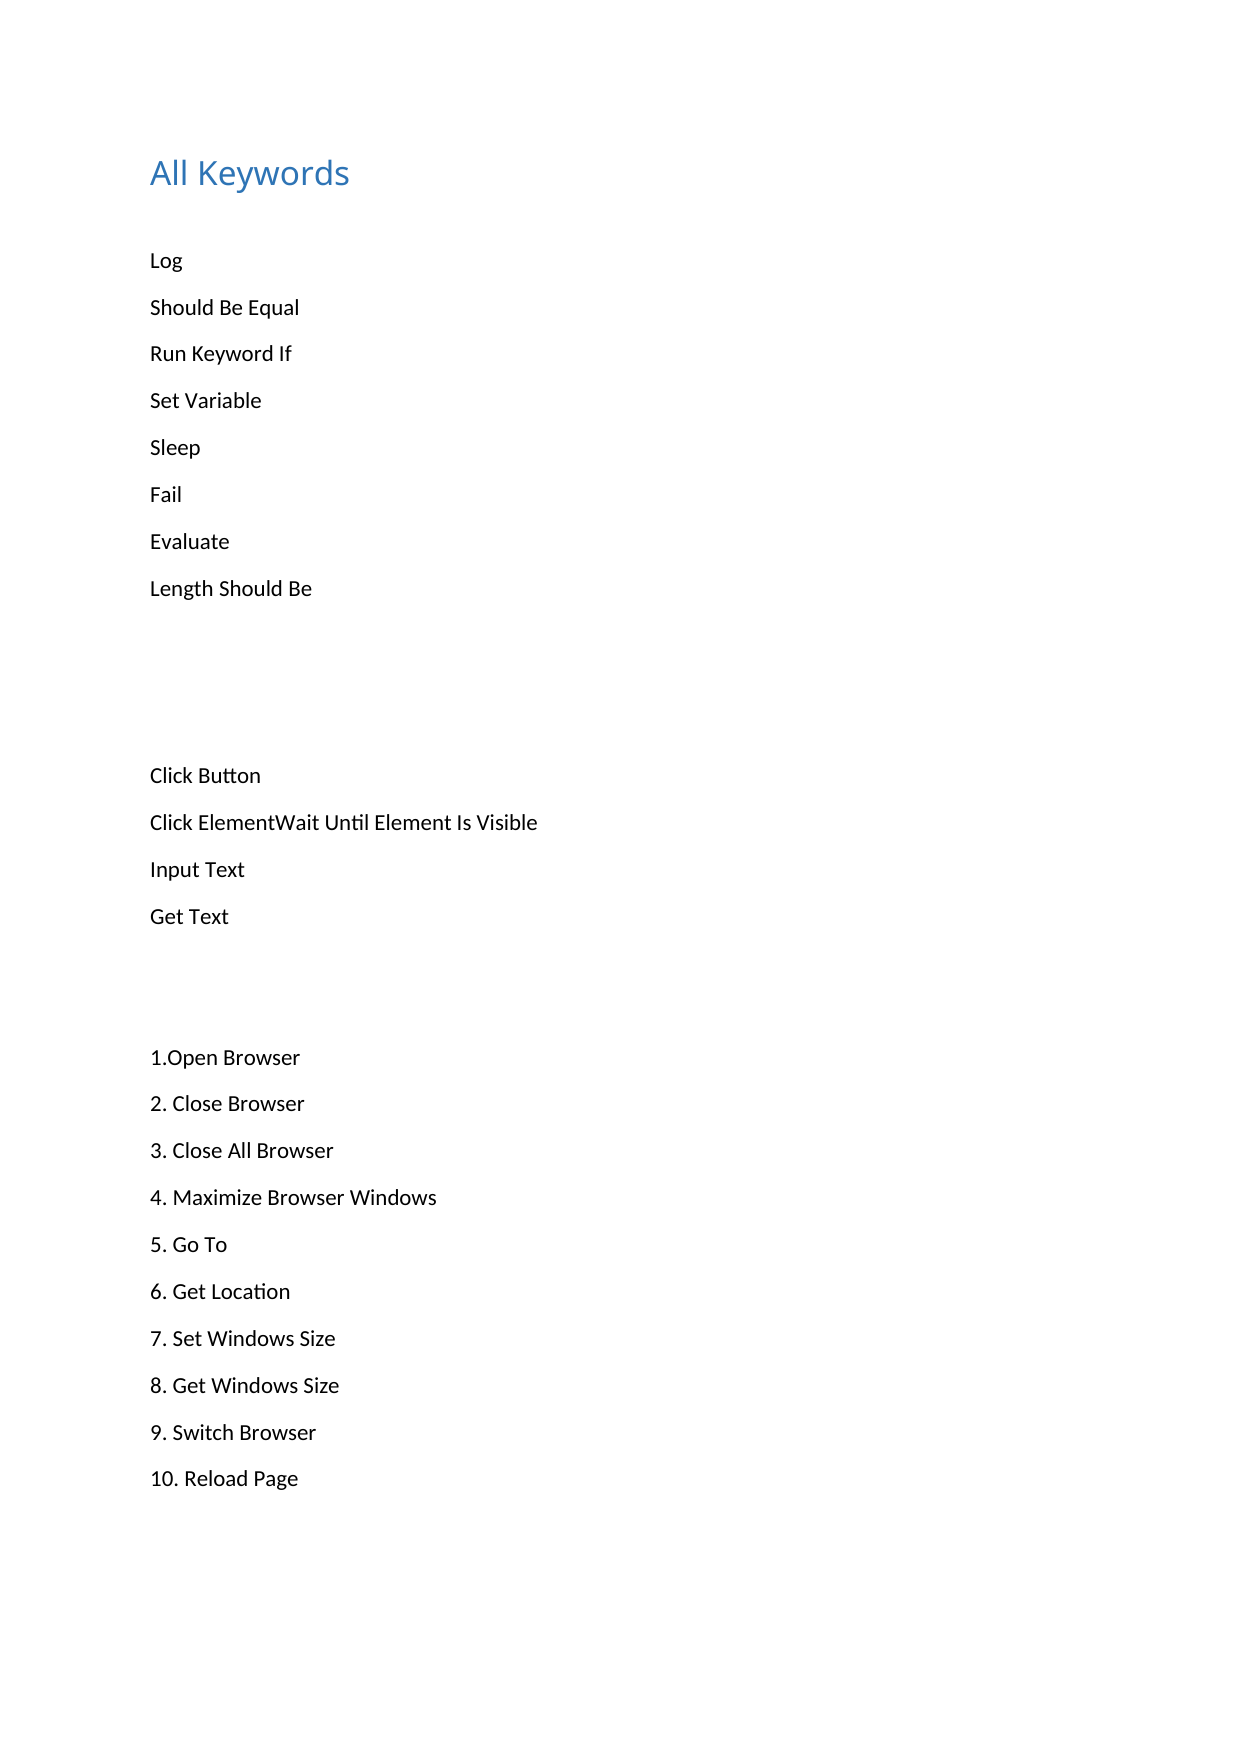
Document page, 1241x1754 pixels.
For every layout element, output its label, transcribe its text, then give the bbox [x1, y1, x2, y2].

text 10. Reload Page [150, 1464, 1090, 1493]
text Should Be Equal [150, 293, 1090, 321]
text Input Text [150, 855, 1090, 883]
text 8. Get Windows Size [150, 1371, 1090, 1399]
text 3. Close All Browser [150, 1136, 1090, 1164]
text 4. Maximize Browser Windows [150, 1183, 1090, 1211]
text Set Variable [150, 386, 1090, 414]
text Get Text [150, 902, 1090, 930]
text Log [150, 246, 1090, 274]
text Fail [150, 480, 1090, 508]
text 1.Open Browser [150, 1043, 1090, 1071]
text 5. Go To [150, 1230, 1090, 1258]
text 6. Get Location [150, 1277, 1090, 1305]
text Evaluate [150, 527, 1090, 555]
text Run Keyword If [150, 339, 1090, 368]
text 7. Set Windows Size [150, 1324, 1090, 1352]
text Sleep [150, 433, 1090, 461]
subtitle All Keywords [150, 150, 1090, 195]
text Length Should Be [150, 574, 1090, 602]
text 9. Switch Browser [150, 1418, 1090, 1446]
text Click Button [150, 761, 1090, 789]
text 2. Close Browser [150, 1089, 1090, 1118]
text Click ElementWait Until Element Is Visible [150, 808, 1090, 836]
